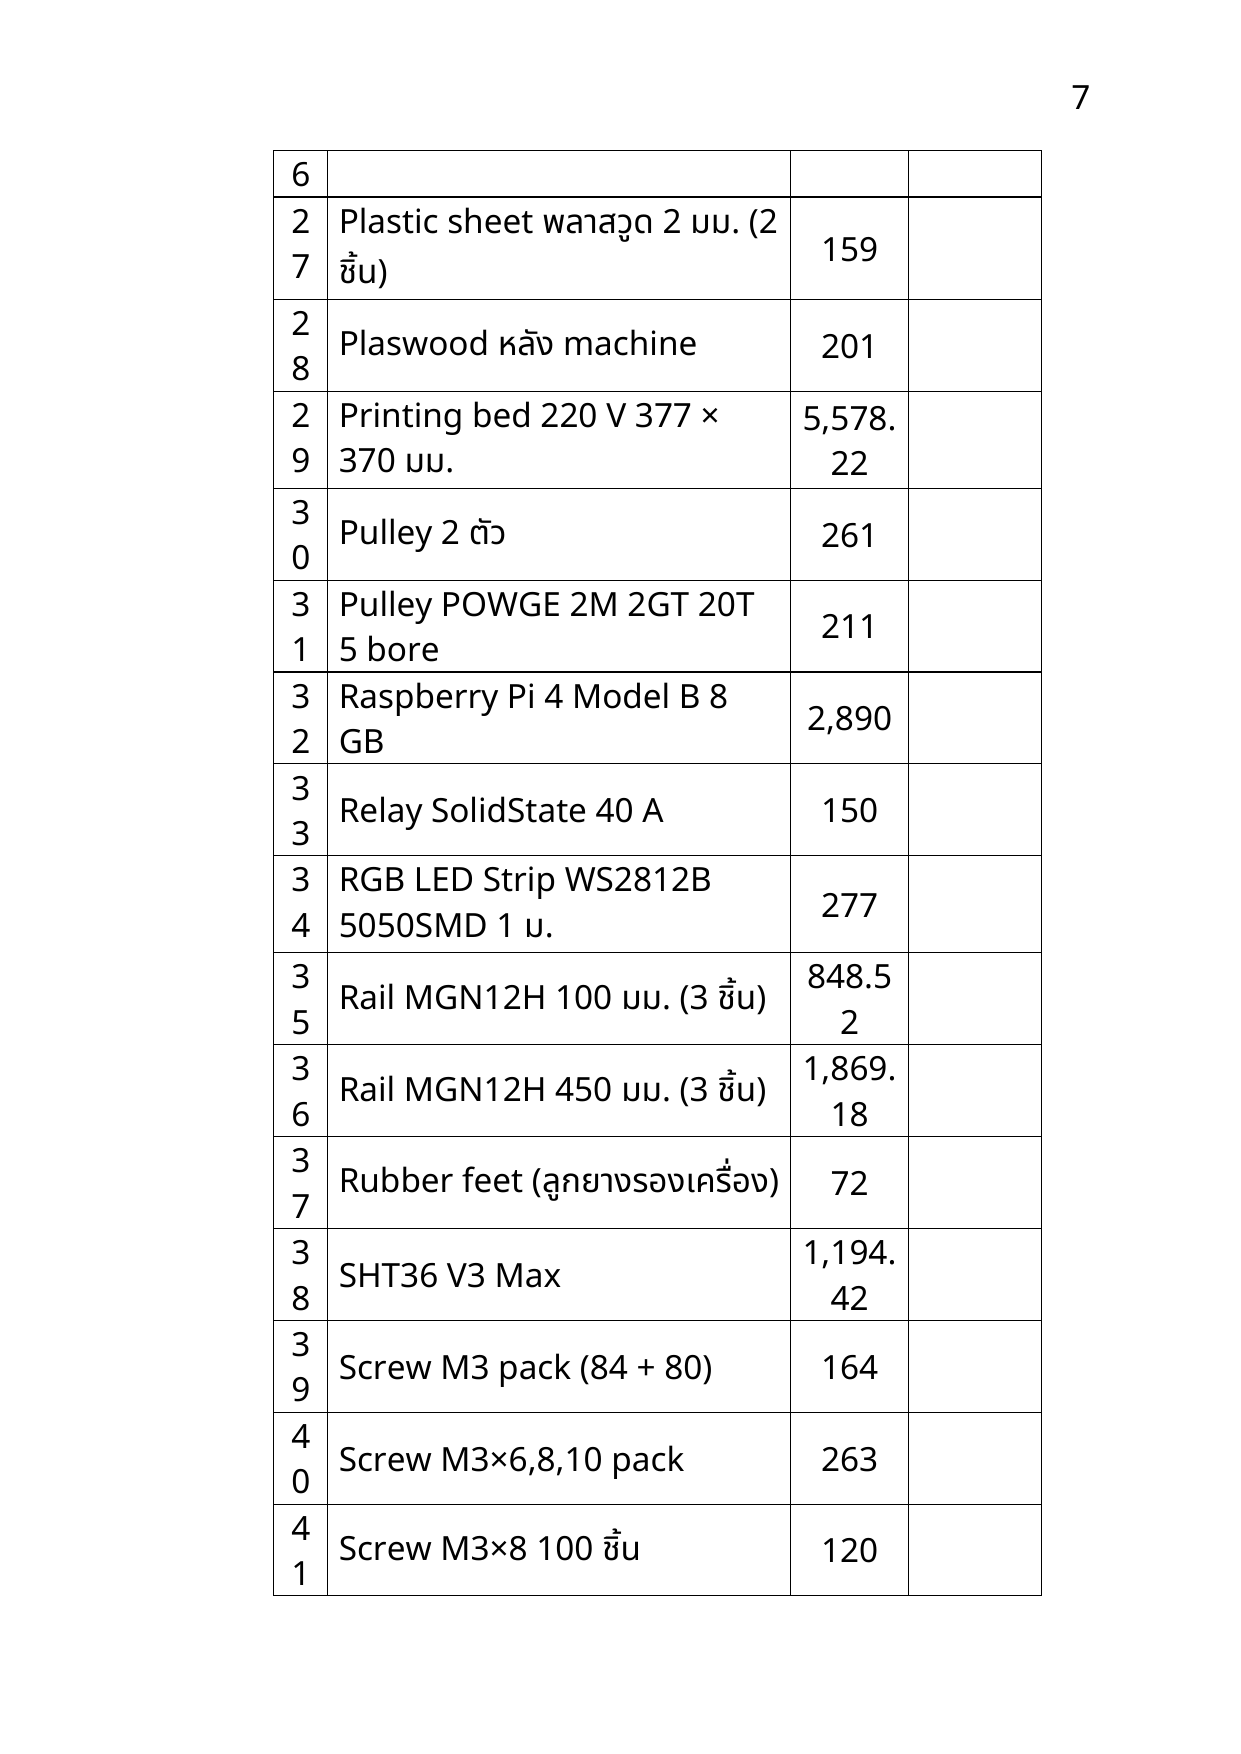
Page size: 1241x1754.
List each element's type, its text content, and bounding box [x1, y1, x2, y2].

table_cell 31 [274, 581, 327, 671]
table_cell 150 [791, 764, 908, 855]
table_cell 1,194.42 [791, 1229, 908, 1320]
table_cell 29 [274, 392, 327, 488]
table_cell 34 [274, 856, 327, 952]
table_cell Rubber feet (ลูกยางรองเครื่อง) [328, 1137, 790, 1228]
table_cell 39 [274, 1321, 327, 1412]
table_cell 263 [791, 1413, 908, 1503]
table_cell Pulley 2 ตัว [328, 489, 790, 579]
table_cell 33 [274, 764, 327, 855]
table_cell SHT36 V3 Max [328, 1229, 790, 1320]
table_cell 848.52 [791, 953, 908, 1044]
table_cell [328, 151, 790, 196]
table_cell Plaswood หลัง machine [328, 300, 790, 391]
table_cell [909, 392, 1041, 488]
table_cell 277 [791, 856, 908, 952]
table_cell 28 [274, 300, 327, 391]
table_cell [909, 1413, 1041, 1503]
table_cell 37 [274, 1137, 327, 1228]
table_cell 201 [791, 300, 908, 391]
table_cell Screw M3×6,8,10 pack [328, 1413, 790, 1503]
table_cell 5,578.22 [791, 392, 908, 488]
table_cell Plastic sheet พลาสวูด 2 มม. (2 ชิ้น) [328, 198, 790, 299]
table_cell 1,869.18 [791, 1045, 908, 1136]
table_cell 164 [791, 1321, 908, 1412]
table_cell [909, 673, 1041, 763]
table_cell Raspberry Pi 4 Model B 8 GB [328, 673, 790, 763]
table_cell 41 [274, 1505, 327, 1595]
table_cell [909, 1137, 1041, 1228]
table_cell [909, 764, 1041, 855]
table_cell [909, 953, 1041, 1044]
table_cell 30 [274, 489, 327, 579]
table_cell 211 [791, 581, 908, 671]
table_cell 38 [274, 1229, 327, 1320]
table_cell Relay SolidState 40 A [328, 764, 790, 855]
table_cell 26 [274, 151, 327, 196]
table_cell 27 [274, 198, 327, 299]
table_cell [909, 1321, 1041, 1412]
table_cell 32 [274, 673, 327, 763]
table_cell [909, 1505, 1041, 1595]
table_cell Rail MGN12H 450 มม. (3 ชิ้น) [328, 1045, 790, 1136]
table_cell 120 [791, 1505, 908, 1595]
table_cell [909, 581, 1041, 671]
table_cell 35 [274, 953, 327, 1044]
table_cell 72 [791, 1137, 908, 1228]
table_cell 261 [791, 489, 908, 579]
table_cell 86 [791, 151, 908, 196]
table_cell [909, 856, 1041, 952]
table_cell Screw M3 pack (84 + 80) [328, 1321, 790, 1412]
table_cell Pulley POWGE 2M 2GT 20T 5 bore [328, 581, 790, 671]
table_cell [909, 489, 1041, 579]
table_cell 2,890 [791, 673, 908, 763]
table_cell 36 [274, 1045, 327, 1136]
table_cell [909, 1229, 1041, 1320]
table_cell 40 [274, 1413, 327, 1503]
table_cell [909, 300, 1041, 391]
table_cell Screw M3×8 100 ชิ้น [328, 1505, 790, 1595]
table_cell Rail MGN12H 100 มม. (3 ชิ้น) [328, 953, 790, 1044]
table_cell [909, 1045, 1041, 1136]
table_cell Printing bed 220 V 377 × 370 มม. [328, 392, 790, 488]
table_cell [909, 151, 1041, 196]
table_cell RGB LED Strip WS2812B 5050SMD 1 ม. [328, 856, 790, 952]
table_cell [909, 198, 1041, 299]
table_cell 159 [791, 198, 908, 299]
